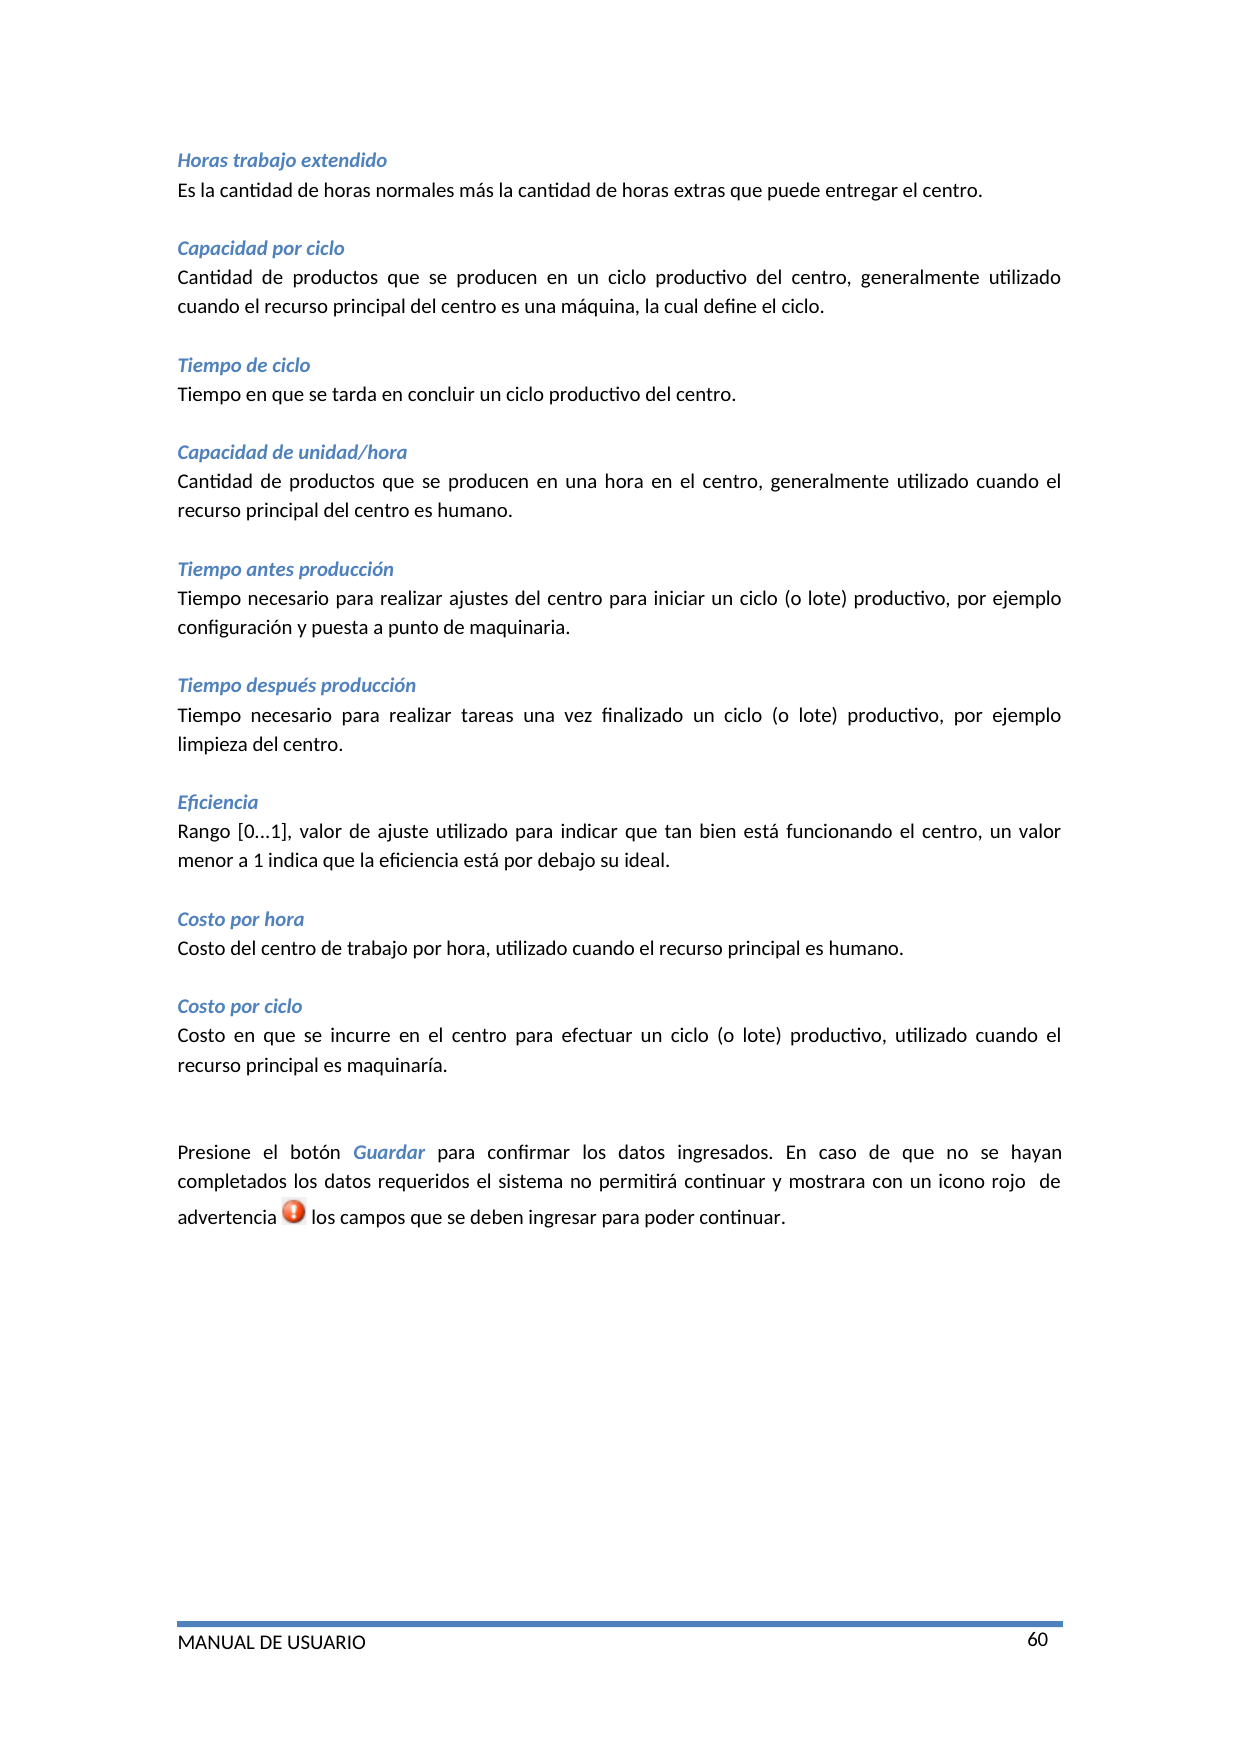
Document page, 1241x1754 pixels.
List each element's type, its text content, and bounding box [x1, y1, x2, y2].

text Tiempo después producción [177, 673, 1063, 698]
picture [281, 1197, 307, 1225]
text Tiempo necesario para realizar ajustes del centro para iniciar un ciclo (o lote) productivo, por ejemplo configuración y puesta a punto de maquinaria. [177, 585, 1063, 640]
text Tiempo de ciclo [177, 352, 1063, 377]
text Horas trabajo extendido [177, 148, 1063, 173]
text Costo por ciclo [177, 993, 1063, 1019]
text Costo del centro de trabajo por hora, utilizado cuando el recurso principal es humano. [177, 935, 1063, 961]
text Cantidad de productos que se producen en una hora en el centro, generalmente utilizado cuando el recurso principal del centro es humano. [177, 468, 1063, 523]
text Rango [0...1], valor de ajuste utilizado para indicar que tan bien está funcionando el centro, un valor menor a 1 indica que la eficiencia está por debajo su ideal. [177, 818, 1063, 873]
text Costo por hora [177, 906, 1063, 931]
text Tiempo antes producción [177, 556, 1063, 581]
text Eficiencia [177, 789, 1063, 815]
text Capacidad por ciclo [177, 235, 1063, 261]
text Capacidad de unidad/hora [177, 439, 1063, 465]
text Presione el botón Guardar para confirmar los datos ingresados. En caso de que no se hayan completados los datos requeridos el sistema no permitirá continuar y mostrara con un icono rojo de advertencia los campos que se deben ingresar para poder continuar. [177, 1139, 1063, 1229]
text Es la cantidad de horas normales más la cantidad de horas extras que puede entregar el centro. [177, 177, 1063, 202]
text Cantidad de productos que se producen en un ciclo productivo del centro, generalmente utilizado cuando el recurso principal del centro es una máquina, la cual define el ciclo. [177, 264, 1063, 319]
text Tiempo necesario para realizar tareas una vez finalizado un ciclo (o lote) productivo, por ejemplo limpieza del centro. [177, 702, 1063, 756]
text Tiempo en que se tarda en concluir un ciclo productivo del centro. [177, 381, 1063, 406]
text Costo en que se incurre en el centro para efectuar un ciclo (o lote) productivo, utilizado cuando el recurso principal es maquinaría. [177, 1023, 1063, 1077]
